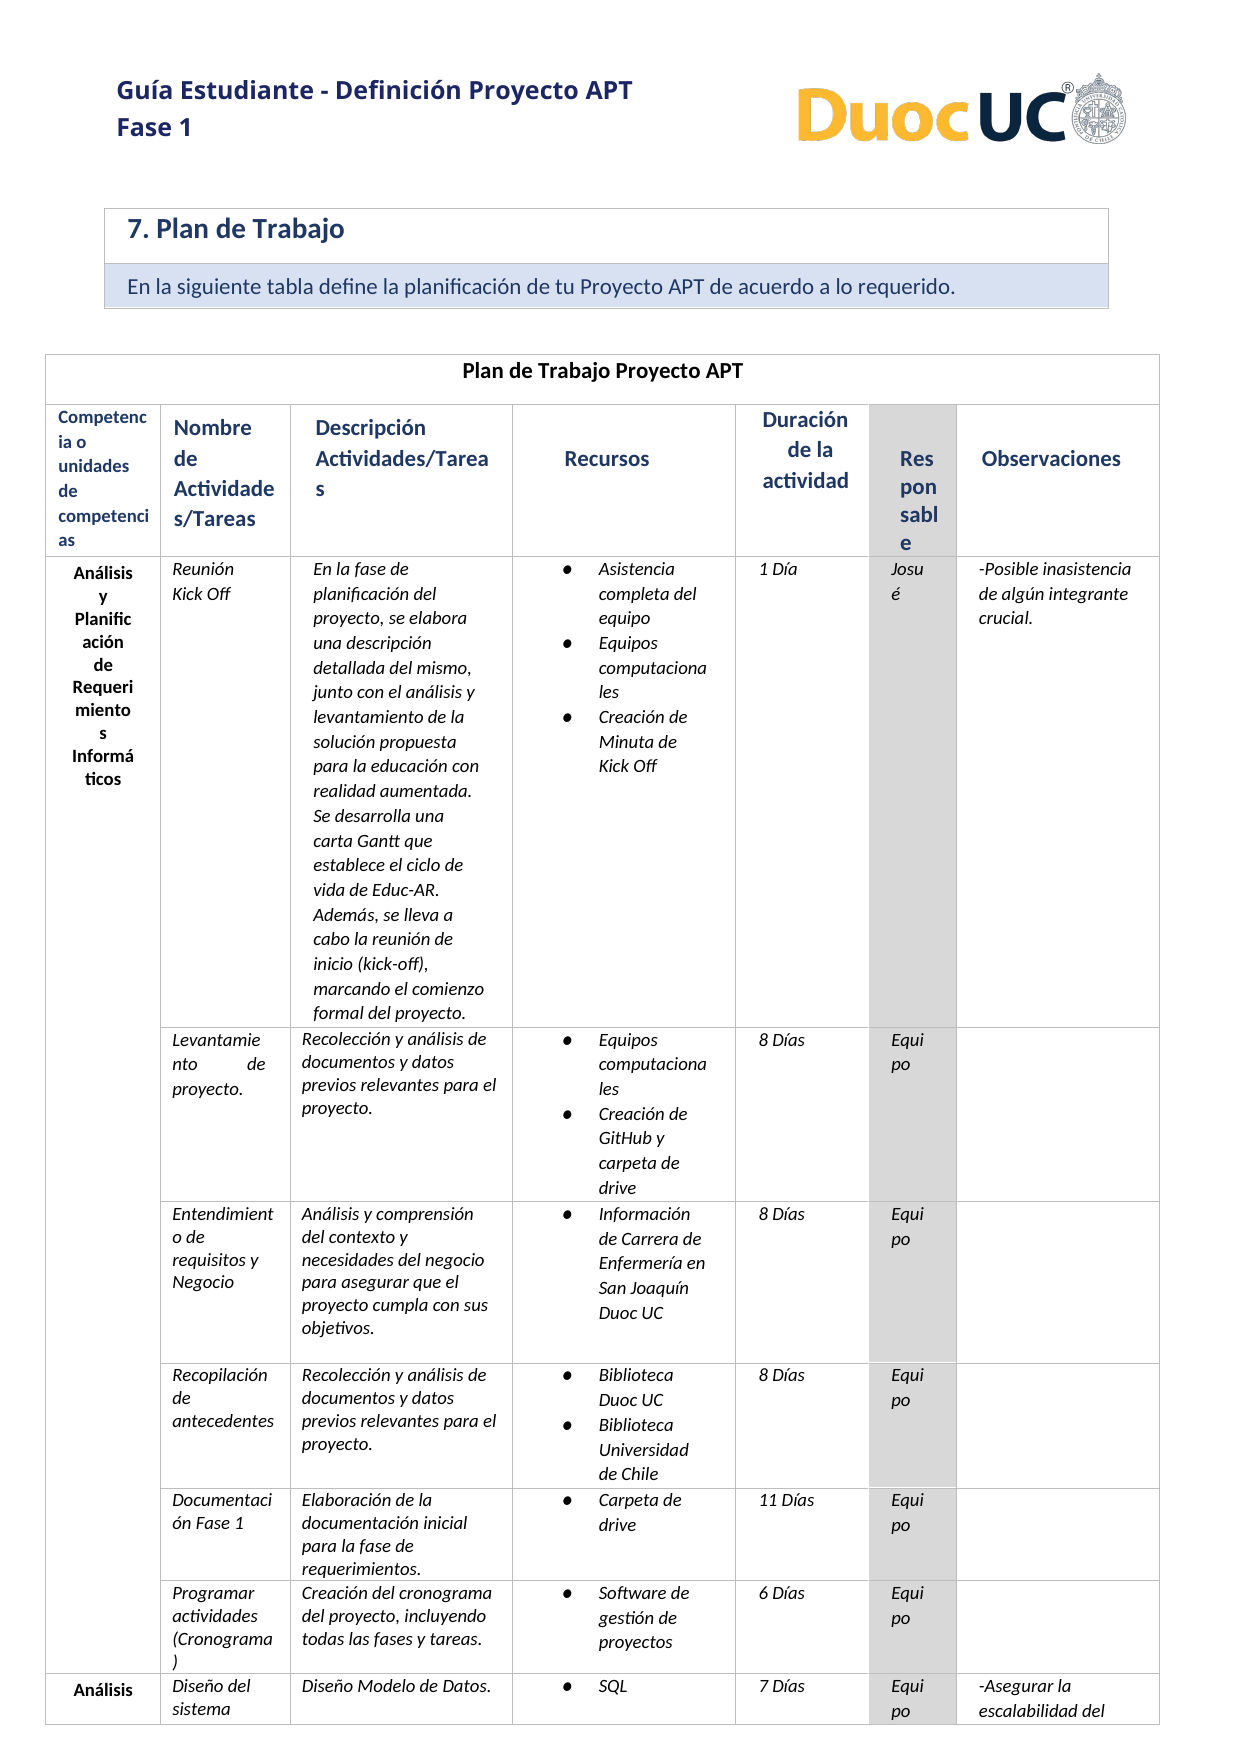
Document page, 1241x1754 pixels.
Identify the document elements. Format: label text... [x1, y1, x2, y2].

table_cell Carpeta de drive [513, 1489, 735, 1580]
table_cell Descripción Actividades/Tareas [291, 405, 512, 556]
table_cell Entendimiento de requisitos y Negocio [161, 1202, 290, 1362]
table_cell [957, 1364, 1159, 1487]
table_cell Levantamiento de proyecto. [161, 1028, 290, 1201]
table_cell Software de gestión de proyectos [513, 1581, 735, 1673]
table_cell [957, 1489, 1159, 1580]
table_cell Responsable [869, 405, 956, 556]
table_cell 1 Día [736, 557, 868, 1027]
table_cell -Asegurar la escalabilidad del modelo de datos para futuros requerimientos. [957, 1674, 1159, 1724]
table_cell 8 Días [736, 1202, 868, 1362]
table_cell 8 Días [736, 1028, 868, 1201]
table_cell Equipo [869, 1202, 956, 1362]
table_cell 6 Días [736, 1581, 868, 1673]
table_cell Reunión Kick Off [161, 557, 290, 1027]
table_cell Equipo [869, 1674, 956, 1724]
table_cell Diseño del sistema [161, 1674, 290, 1724]
table_cell Biblioteca Duoc UC Biblioteca Universidad de Chile [513, 1364, 735, 1487]
table_cell 8 Días [736, 1364, 868, 1487]
table_cell [957, 1581, 1159, 1673]
table_header Plan de Trabajo Proyecto APT [46, 355, 1159, 404]
table_cell [957, 1202, 1159, 1362]
table_cell Diseño Modelo de Datos. [291, 1674, 512, 1724]
table_cell Recursos [513, 405, 735, 556]
table_cell 11 Días [736, 1489, 868, 1580]
table_cell 7 Días [736, 1674, 868, 1724]
table_cell Josué [869, 557, 956, 1027]
table_cell Duración de la actividad [736, 405, 868, 556]
table_cell Equipos computacionales Creación de GitHub y carpeta de drive [513, 1028, 735, 1201]
table_cell SQL [513, 1674, 735, 1724]
table_cell Observaciones [957, 405, 1159, 556]
table_cell En la fase de planificación del proyecto, se elabora una descripción detallada del mismo, junto con el análisis y levantamiento de la solución propuesta para la educación con realidad aumentada. Se desarrolla una carta Gantt que establece el ciclo de vida de Educ-AR. Además, se lleva a cabo la reunión de inicio (kick-off), marcando el comienzo formal del proyecto. [291, 557, 512, 1027]
table_cell Documentación Fase 1 [161, 1489, 290, 1580]
table_cell Equipo [869, 1489, 956, 1580]
table_cell Información de Carrera de Enfermería en San Joaquín Duoc UC [513, 1202, 735, 1362]
table_cell Recolección y análisis de documentos y datos previos relevantes para el proyecto. [291, 1364, 512, 1487]
table_cell Nombre de Actividades/Tareas [161, 405, 290, 556]
table_cell Competencia o unidades de competencias [46, 405, 160, 556]
table_cell Análisis y Planificación de Requerimientos Informáticos [46, 557, 160, 1673]
table_cell Asistencia completa del equipo Equipos computacionales Creación de Minuta de Kick Off [513, 557, 735, 1027]
table_cell [957, 1028, 1159, 1201]
table_header 7. Plan de Trabajo [105, 209, 1108, 263]
table_cell Equipo [869, 1028, 956, 1201]
table_cell Equipo [869, 1581, 956, 1673]
table_cell Análisis y Desarrollo de Modelos de Datos [46, 1674, 160, 1724]
table_cell Equipo [869, 1364, 956, 1487]
table_cell Programar actividades (Cronograma) [161, 1581, 290, 1673]
table_cell Recopilación de antecedentes [161, 1364, 290, 1487]
table_cell Análisis y comprensión del contexto y necesidades del negocio para asegurar que el proyecto cumpla con sus objetivos. [291, 1202, 512, 1362]
table_cell Elaboración de la documentación inicial para la fase de requerimientos. [291, 1489, 512, 1580]
table_cell En la siguiente tabla define la planificación de tu Proyecto APT de acuerdo a lo requerido. [105, 264, 1108, 307]
table_cell Recolección y análisis de documentos y datos previos relevantes para el proyecto. [291, 1028, 512, 1201]
picture [798, 73, 1126, 144]
table_cell -Posible inasistencia de algún integrante crucial. [957, 557, 1159, 1027]
table_cell Creación del cronograma del proyecto, incluyendo todas las fases y tareas. [291, 1581, 512, 1673]
